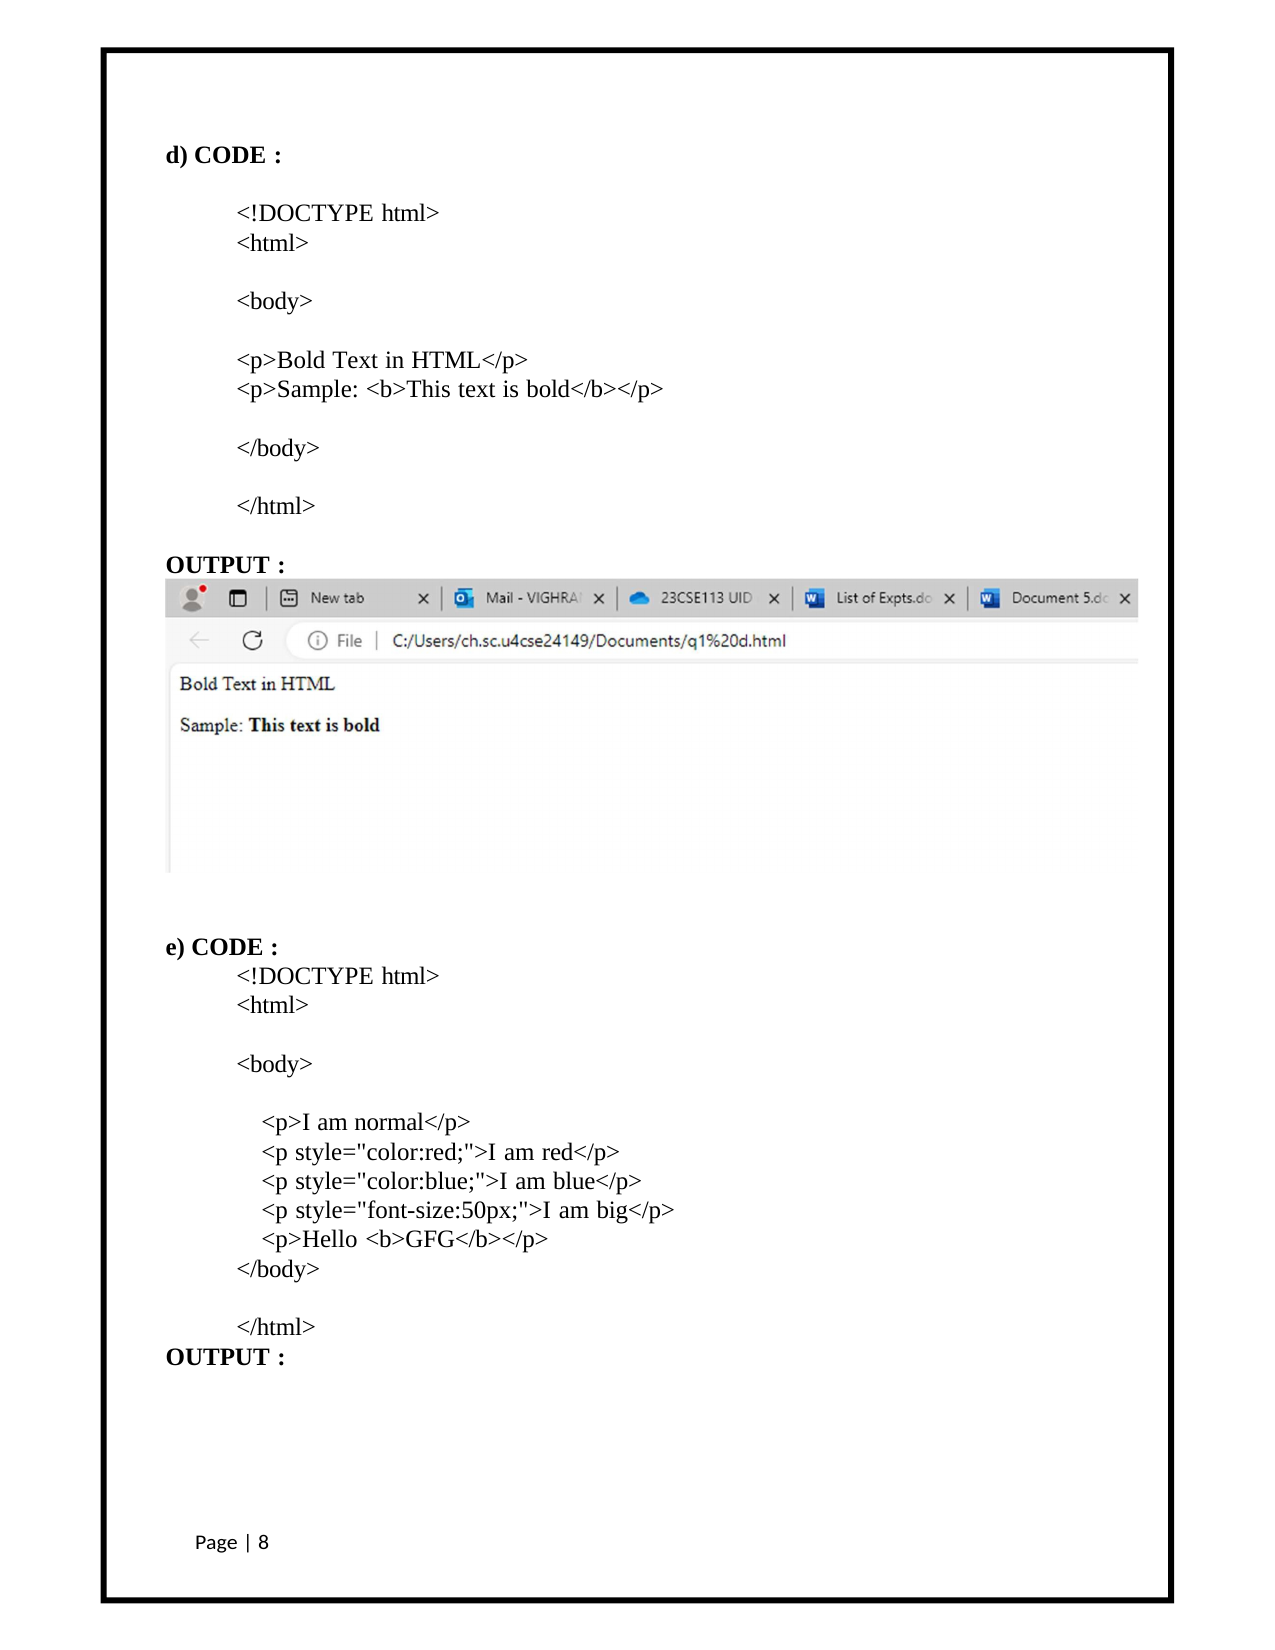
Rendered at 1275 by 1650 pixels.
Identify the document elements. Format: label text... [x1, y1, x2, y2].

picture [165, 578, 1139, 873]
text </html> [236, 491, 1162, 520]
text <p style="color:red;">I am red</p> [261, 1137, 1162, 1165]
text OUTPUT : [165, 550, 1162, 578]
text <p style="font-size:50px;">I am big</p> [261, 1195, 1162, 1224]
text </body> [236, 433, 1162, 461]
text <body> [236, 1049, 1162, 1077]
text <!DOCTYPE html> [236, 961, 1162, 990]
text <p>Sample: <b>This text is bold</b></p> [236, 374, 1162, 403]
text </html> [236, 1312, 1162, 1341]
text </body> [236, 1254, 1162, 1282]
text <p>I am normal</p> [261, 1107, 1162, 1136]
text <html> [236, 228, 1162, 256]
text <p>Bold Text in HTML</p> [236, 345, 1162, 373]
text <!DOCTYPE html> [236, 198, 1162, 227]
text <body> [236, 286, 1162, 315]
list CODE : [165, 140, 1162, 168]
list CODE : [165, 932, 1162, 960]
text <p style="color:blue;">I am blue</p> [261, 1166, 1162, 1194]
text <p>Hello <b>GFG</b></p> [261, 1224, 1162, 1253]
text OUTPUT : [165, 1342, 1162, 1370]
text <html> [236, 990, 1162, 1019]
